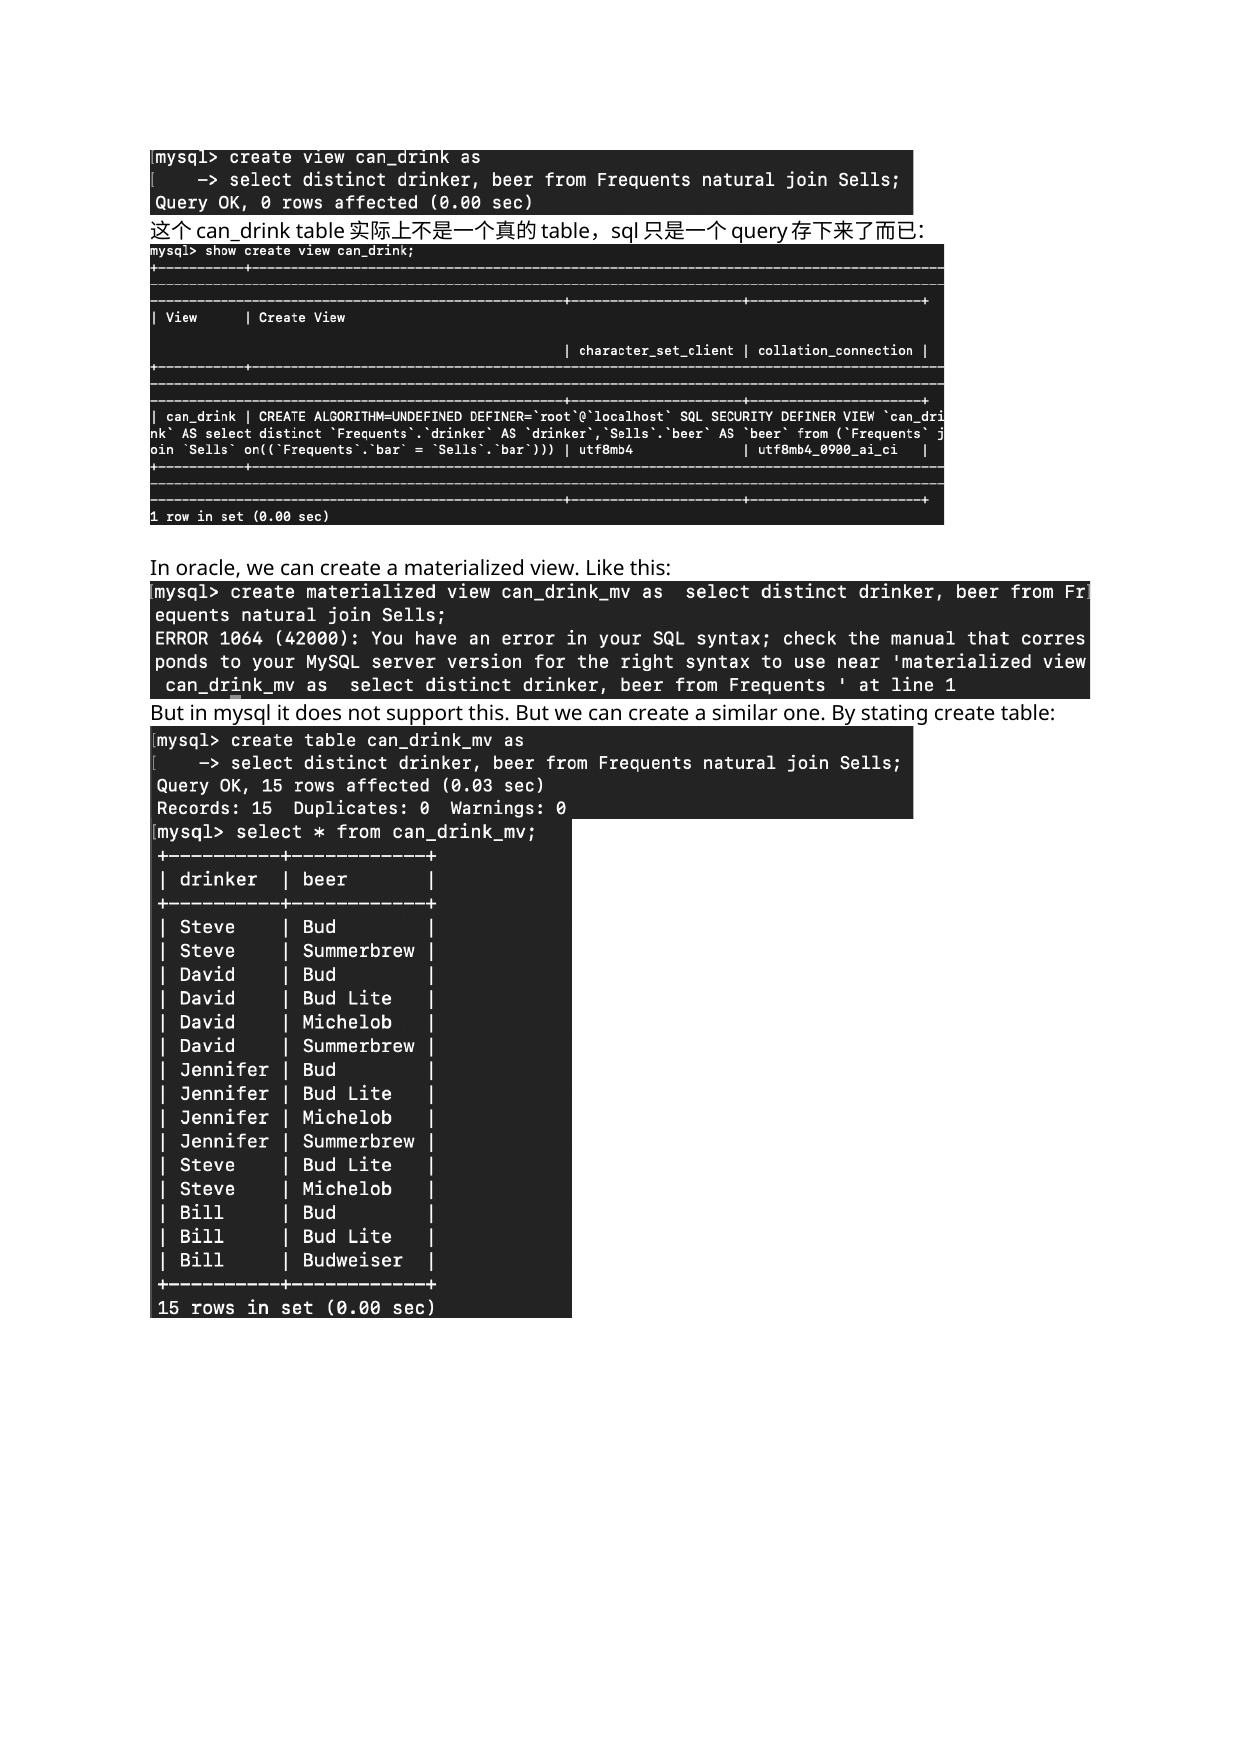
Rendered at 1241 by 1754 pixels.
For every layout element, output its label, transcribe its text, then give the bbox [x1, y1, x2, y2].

picture [150, 244, 945, 525]
picture [150, 726, 914, 1318]
picture [150, 581, 1091, 699]
text 这个can_drink table实际上不是一个真的table，sql只是一个query存下来了而已： [150, 214, 1090, 244]
text But in mysql it does not support this. But we can create a similar one. By stating create table: [150, 699, 1090, 727]
text In oracle, we can create a materialized view. Like this: [150, 553, 1090, 581]
picture [150, 150, 914, 215]
